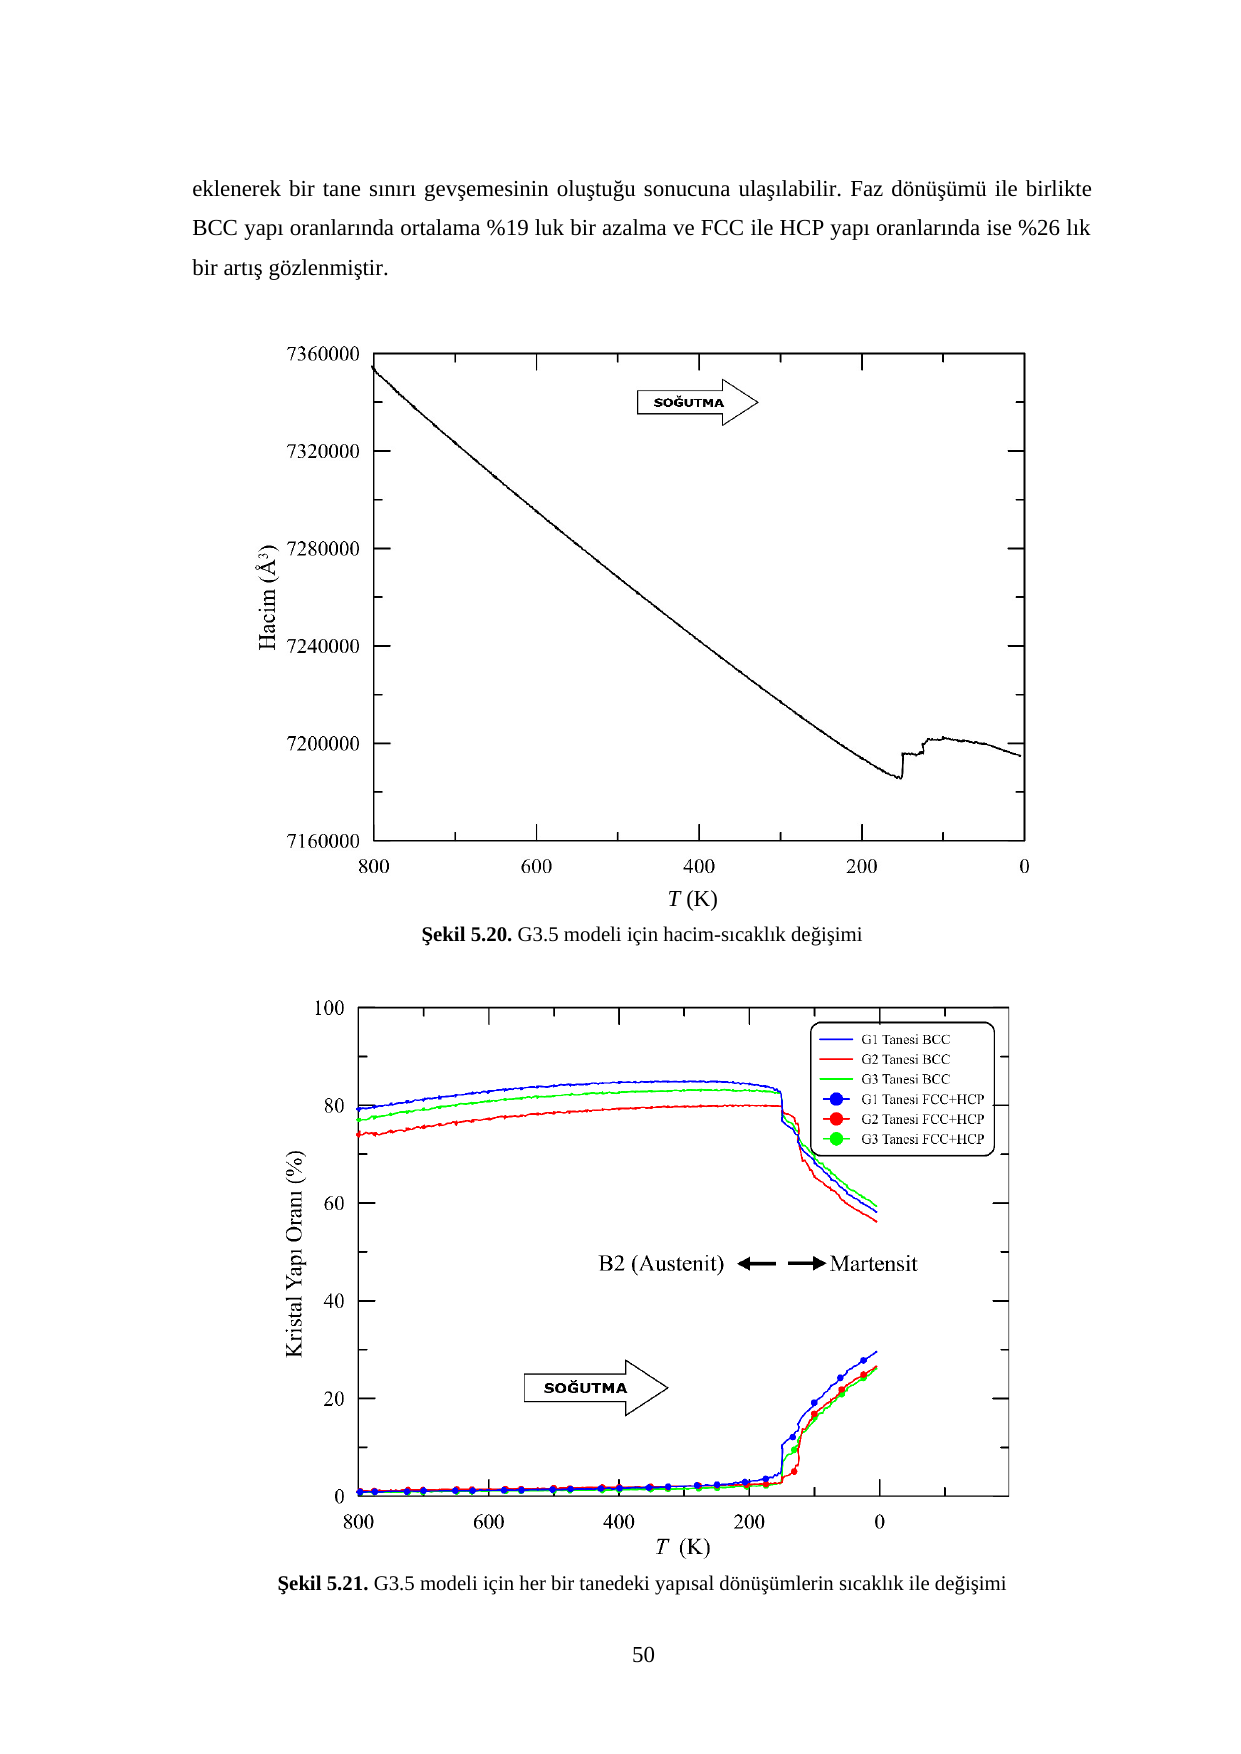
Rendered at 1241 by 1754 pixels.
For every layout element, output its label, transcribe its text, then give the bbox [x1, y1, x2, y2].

picture [285, 1000, 1010, 1559]
text eklenerek bir tane sınırı gevşemesinin oluştuğu sonucuna ulaşılabilir. Faz dönüşümü ile birlikte BCC yapı oranlarında ortalama %19 luk bir azalma ve FCC ile HCP yapı oranlarında ise %26 lık bir artış gözlenmiştir. [192, 175, 1093, 280]
picture [255, 346, 1029, 899]
